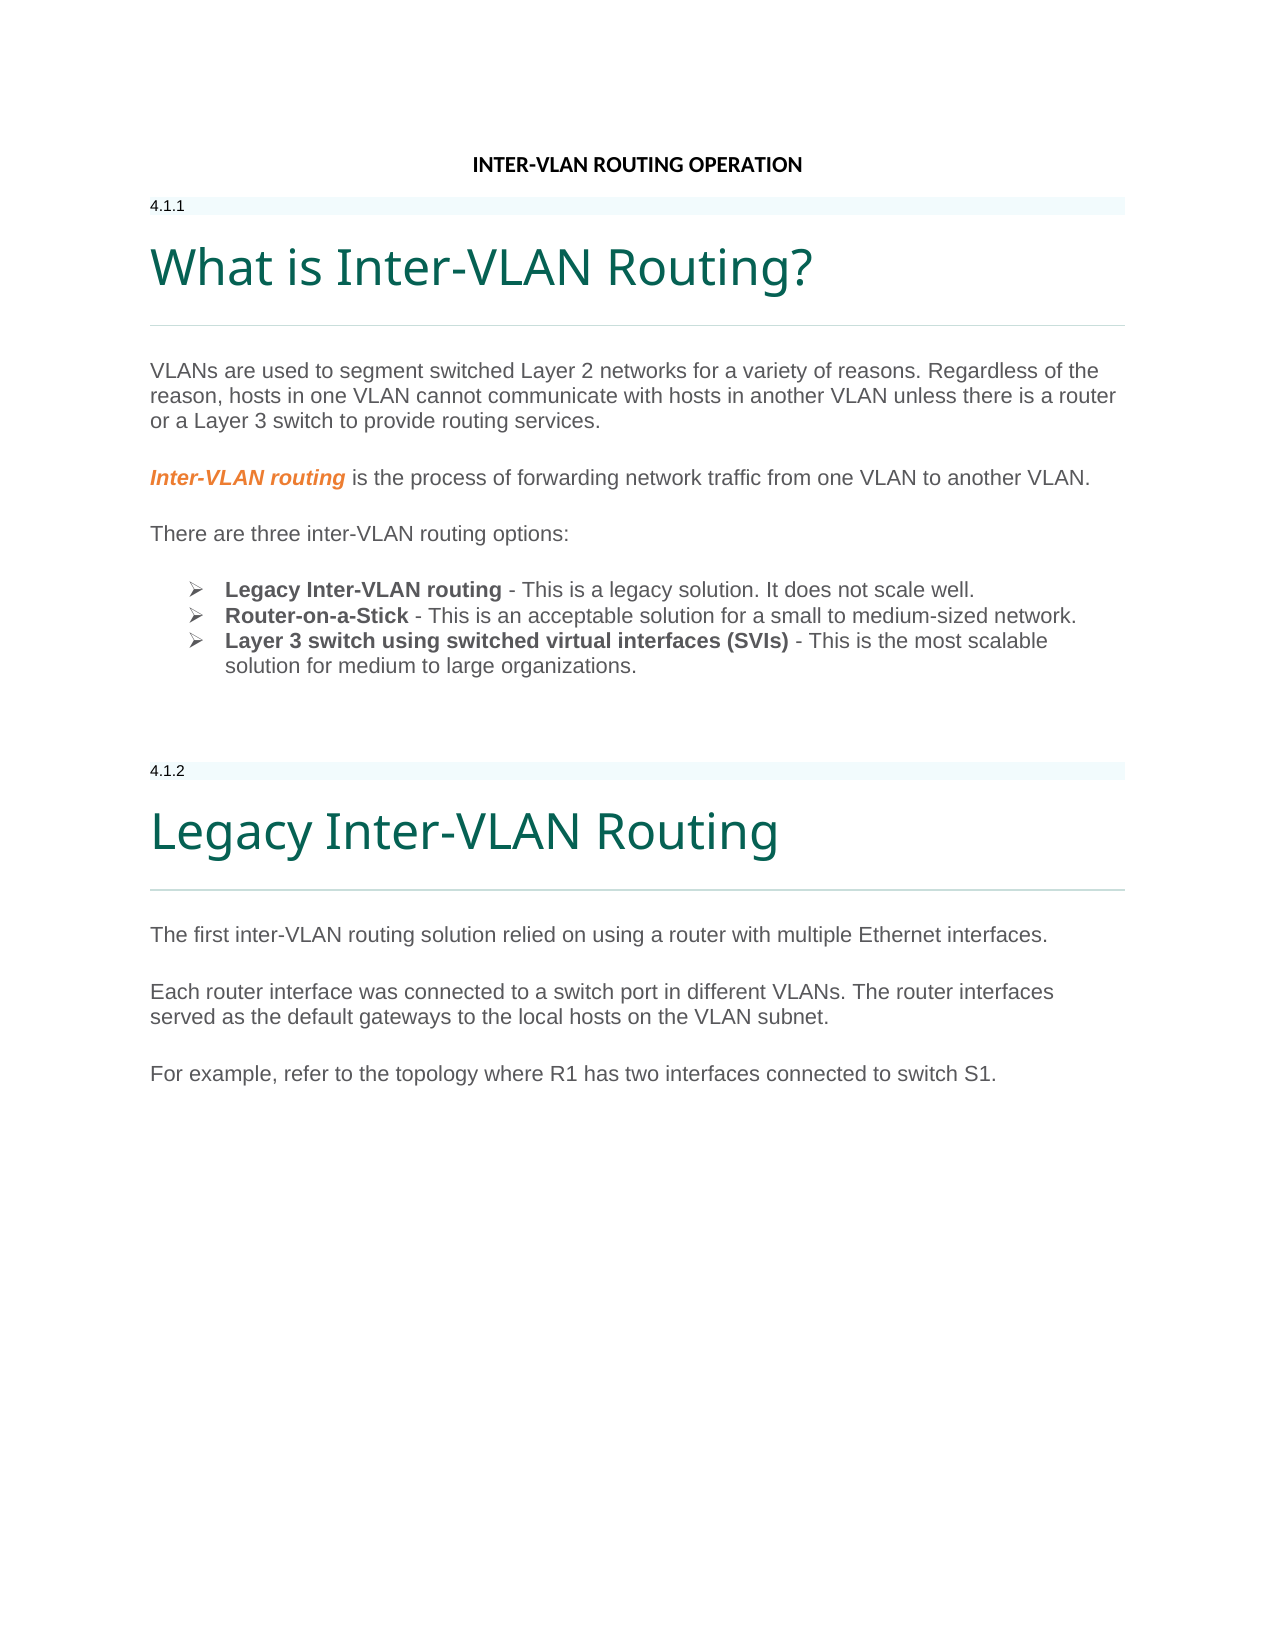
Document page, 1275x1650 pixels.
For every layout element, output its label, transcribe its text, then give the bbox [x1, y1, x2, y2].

text VLANs are used to segment switched Layer 2 networks for a variety of reasons. Regardless of the reason, hosts in one VLAN cannot communicate with hosts in another VLAN unless there is a router or a Layer 3 switch to provide routing services. [150, 357, 1125, 433]
list Layer 3 switch using switched virtual interfaces (SVIs) - This is the most scalable solution for medium to large organizations. [187, 628, 1125, 678]
text The first inter-VLAN routing solution relied on using a router with multiple Ethernet interfaces. [150, 922, 1125, 947]
text INTER-VLAN ROUTING OPERATION [150, 150, 1125, 178]
subtitle What is Inter-VLAN Routing? [150, 232, 1125, 325]
subtitle Legacy Inter-VLAN Routing [150, 796, 1125, 889]
text For example, refer to the topology where R1 has two interfaces connected to switch S1. [150, 1060, 1125, 1086]
text Inter-VLAN routing is the process of forwarding network traffic from one VLAN to another VLAN. [150, 464, 1125, 489]
text 4.1.1 [150, 197, 1125, 215]
text Each router interface was connected to a switch port in different VLANs. The router interfaces served as the default gateways to the local hosts on the VLAN subnet. [150, 979, 1125, 1029]
text 4.1.2 [150, 762, 1125, 780]
list Legacy Inter-VLAN routing - This is a legacy solution. It does not scale well. [187, 577, 1125, 602]
text There are three inter-VLAN routing options: [150, 521, 1125, 546]
list Router-on-a-Stick - This is an acceptable solution for a small to medium-sized network. [187, 602, 1125, 628]
